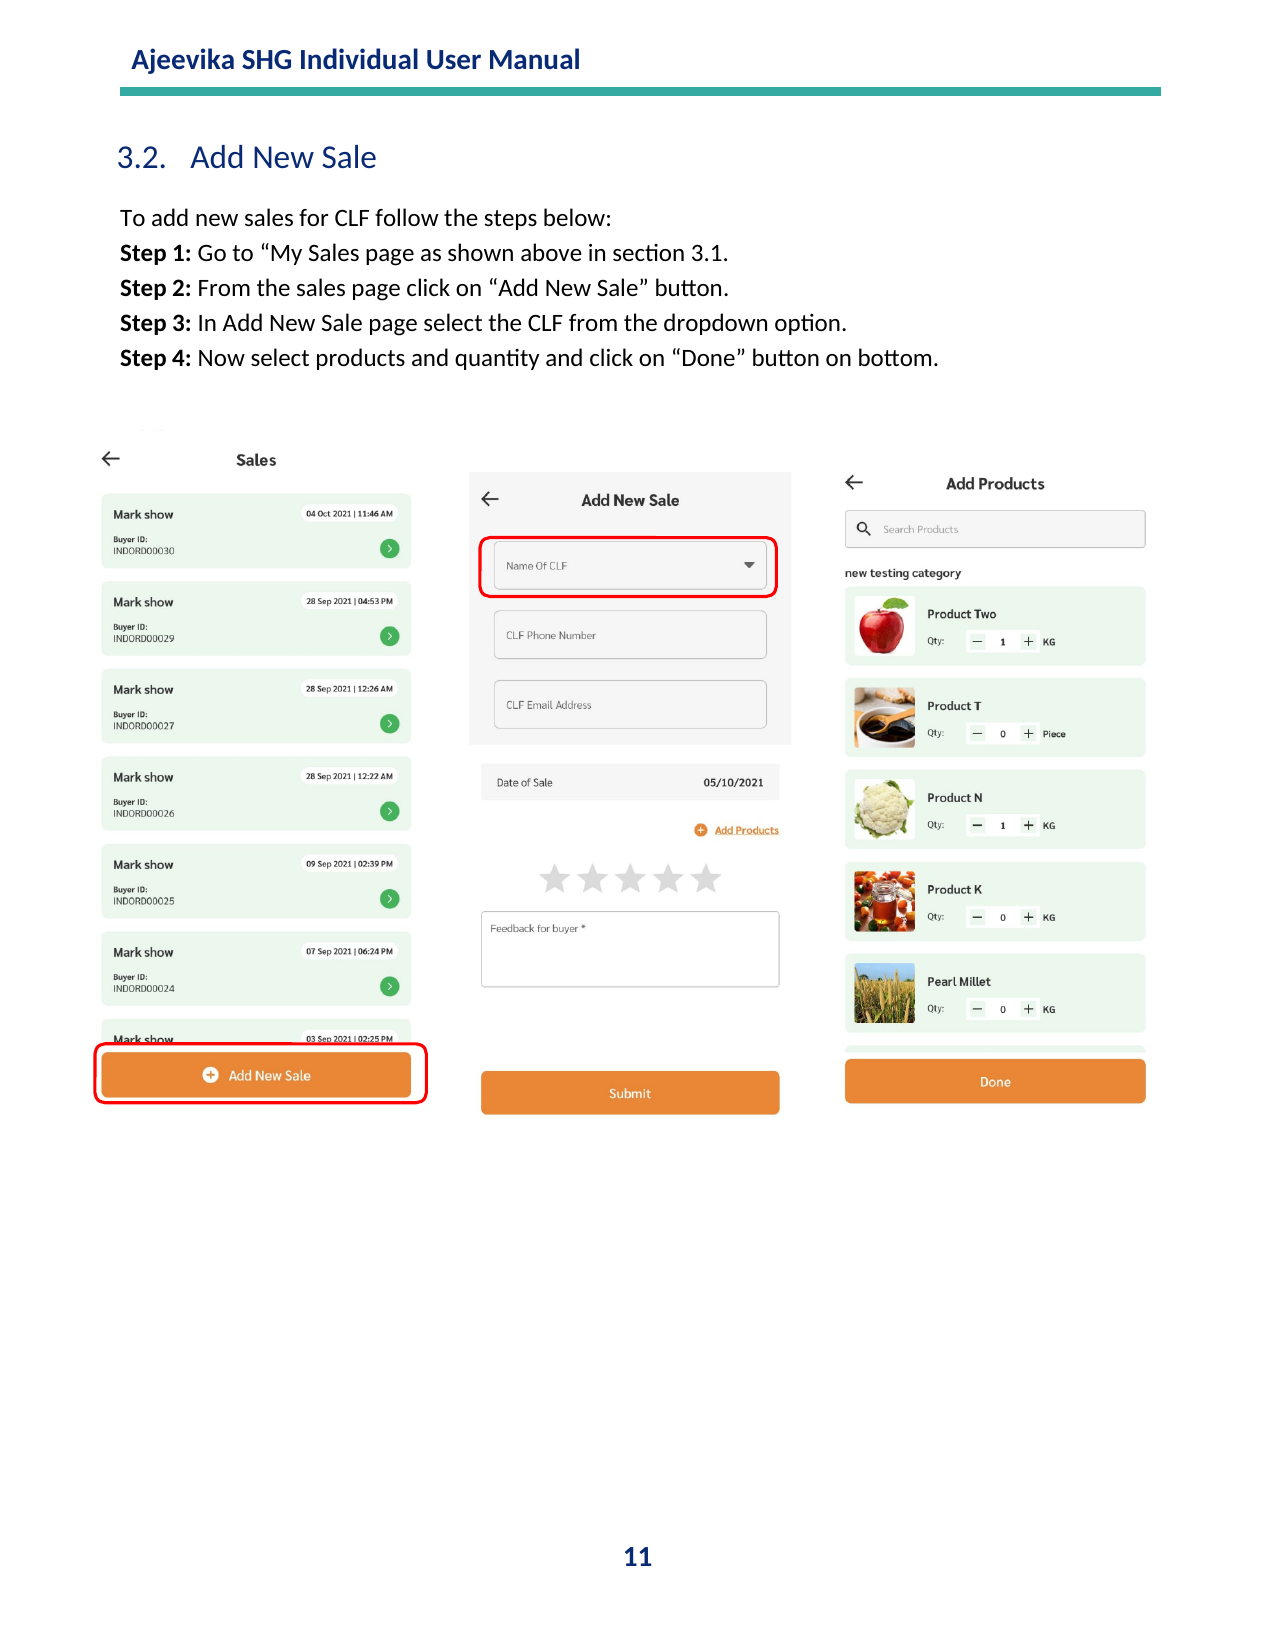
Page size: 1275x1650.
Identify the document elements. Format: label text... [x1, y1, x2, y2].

picture [468, 472, 792, 1130]
text To add new sales for CLF follow the steps below: [120, 202, 1155, 233]
picture [97, 1046, 424, 1101]
text Step 3: In Add New Sale page select the CLF from the dropdown option. [120, 307, 1155, 338]
picture [88, 430, 424, 1115]
picture [832, 456, 1158, 1121]
text Step 2: From the sales page click on “Add New Sale” button. [120, 272, 1155, 303]
text Step 1: Go to “My Sales page as shown above in section 3.1. [120, 237, 1155, 268]
text Step 4: Now select products and quantity and click on “Done” button on bottom. [120, 342, 1155, 373]
subtitle Add New Sale [116, 137, 1155, 177]
